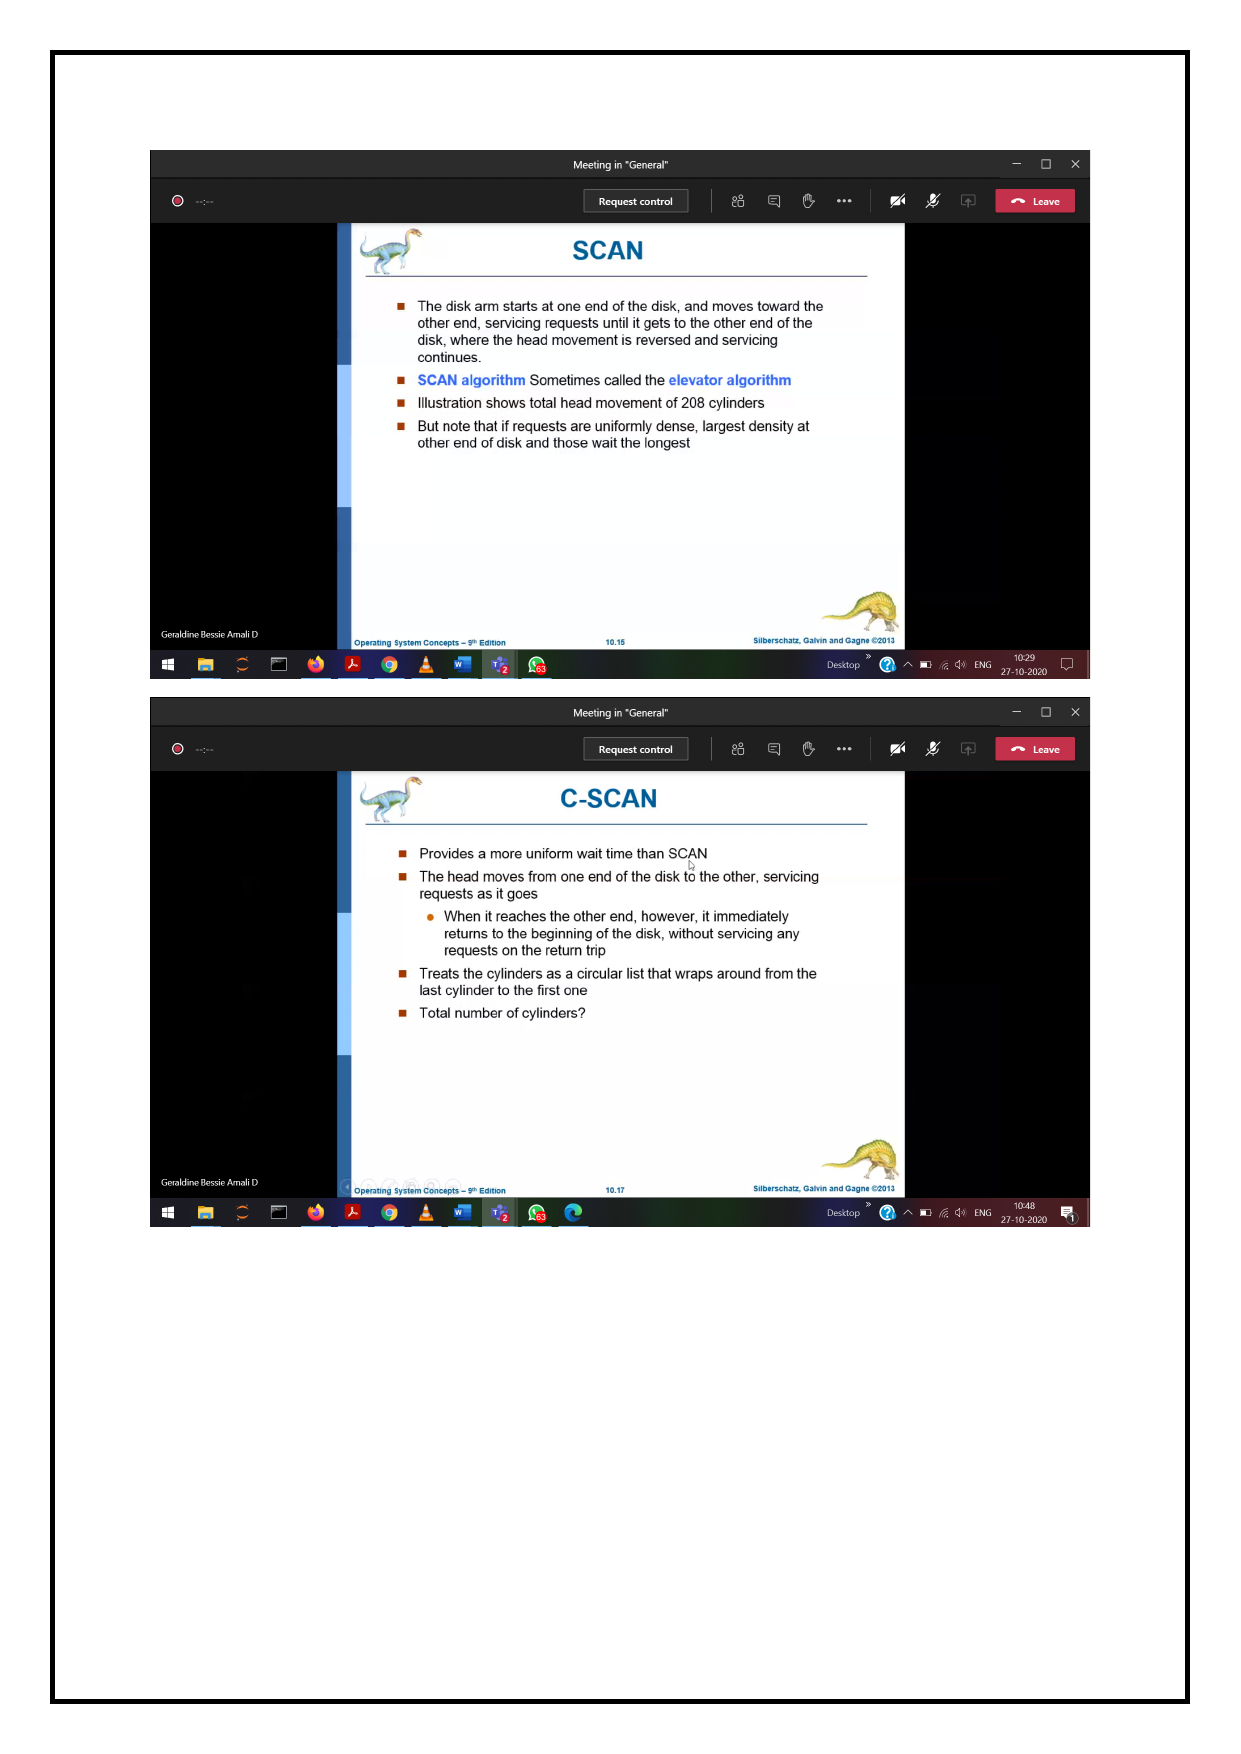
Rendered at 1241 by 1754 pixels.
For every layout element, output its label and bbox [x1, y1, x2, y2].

picture [150, 150, 1091, 679]
picture [150, 697, 1091, 1227]
